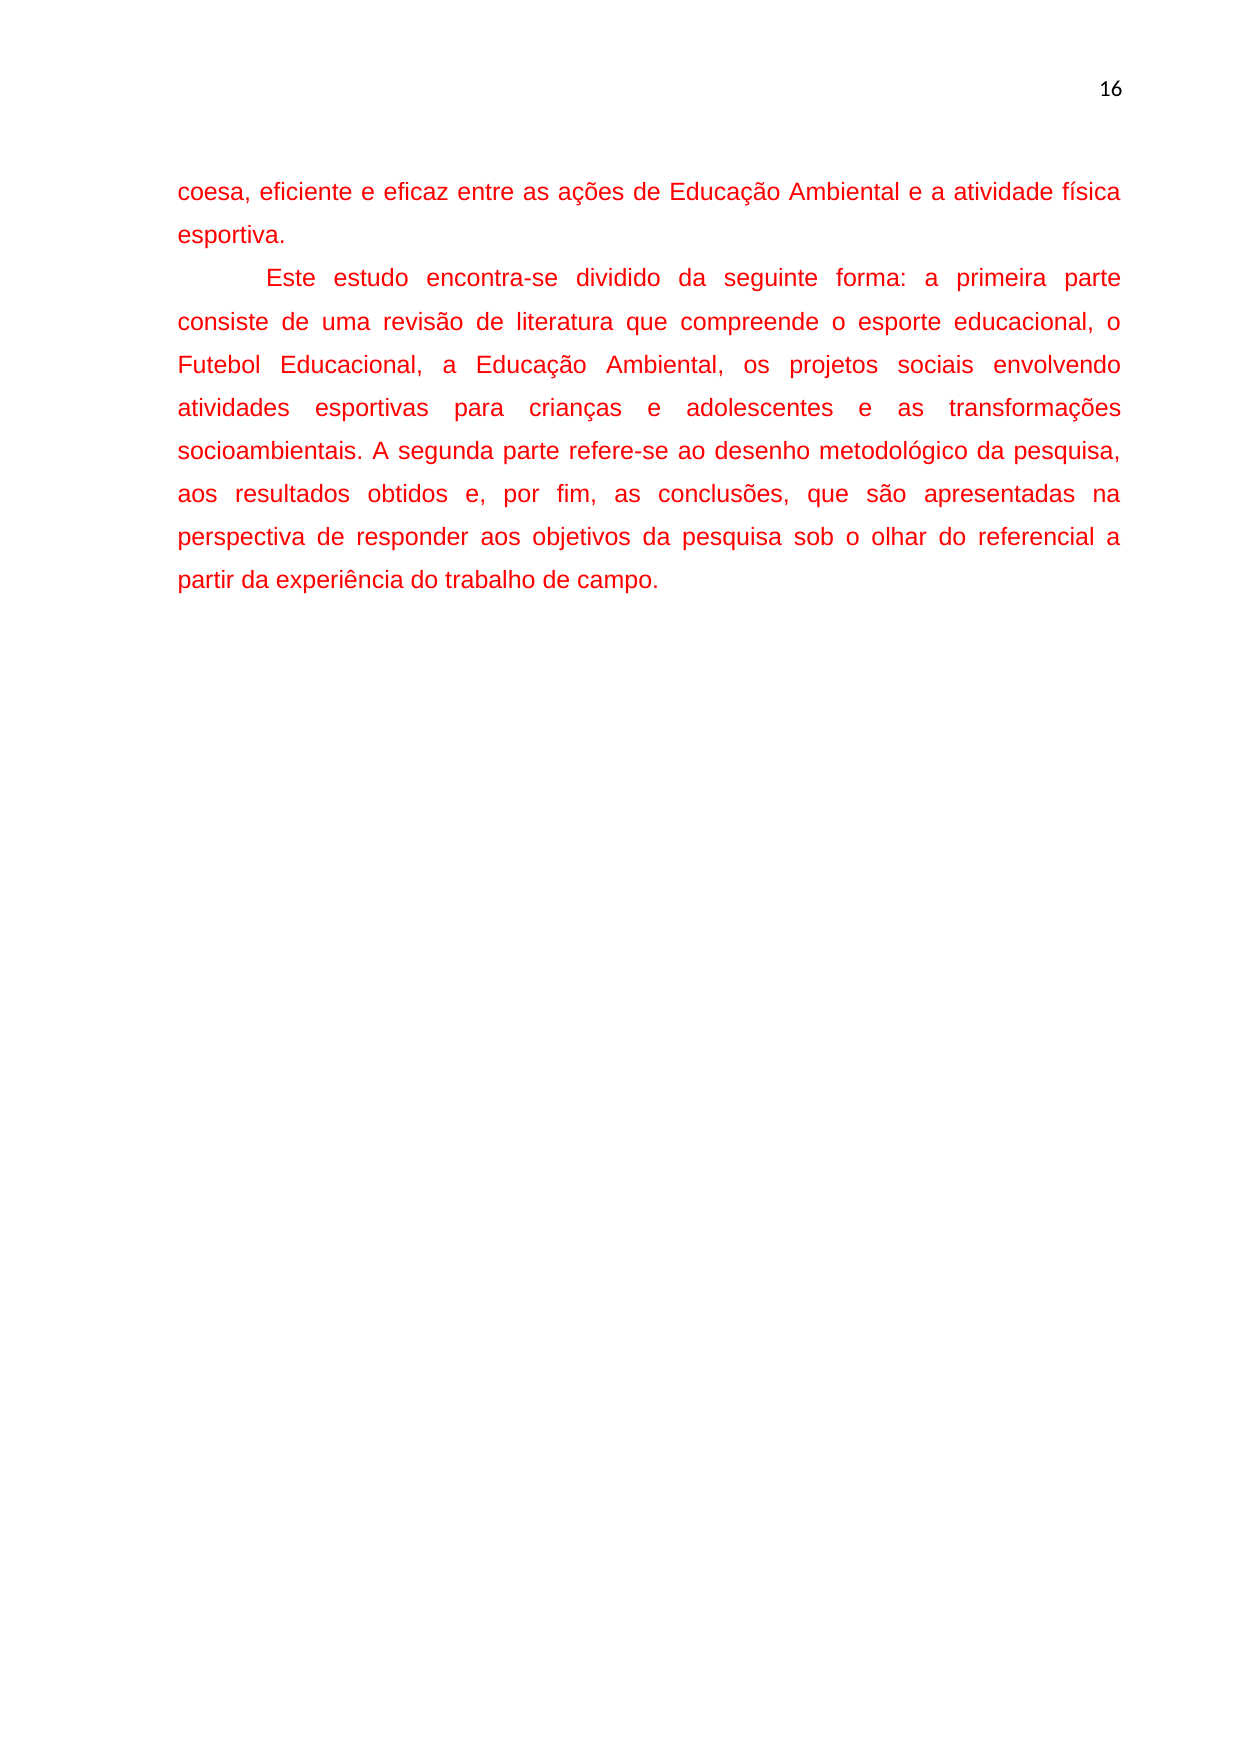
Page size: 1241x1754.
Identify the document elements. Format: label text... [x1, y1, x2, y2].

text Este estudo encontra-se dividido da seguinte forma: a primeira parte consiste de uma revisão de literatura que compreende o esporte educacional, o Futebol Educacional, a Educação Ambiental, os projetos sociais envolvendo atividades esportivas para crianças e adolescentes e as transformações socioambientais. A segunda parte refere-se ao desenho metodológico da pesquisa, aos resultados obtidos e, por fim, as conclusões, que são apresentadas na perspectiva de responder aos objetivos da pesquisa sob o olhar do referencial a partir da experiência do trabalho de campo. [177, 263, 1122, 594]
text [177, 177, 1122, 249]
